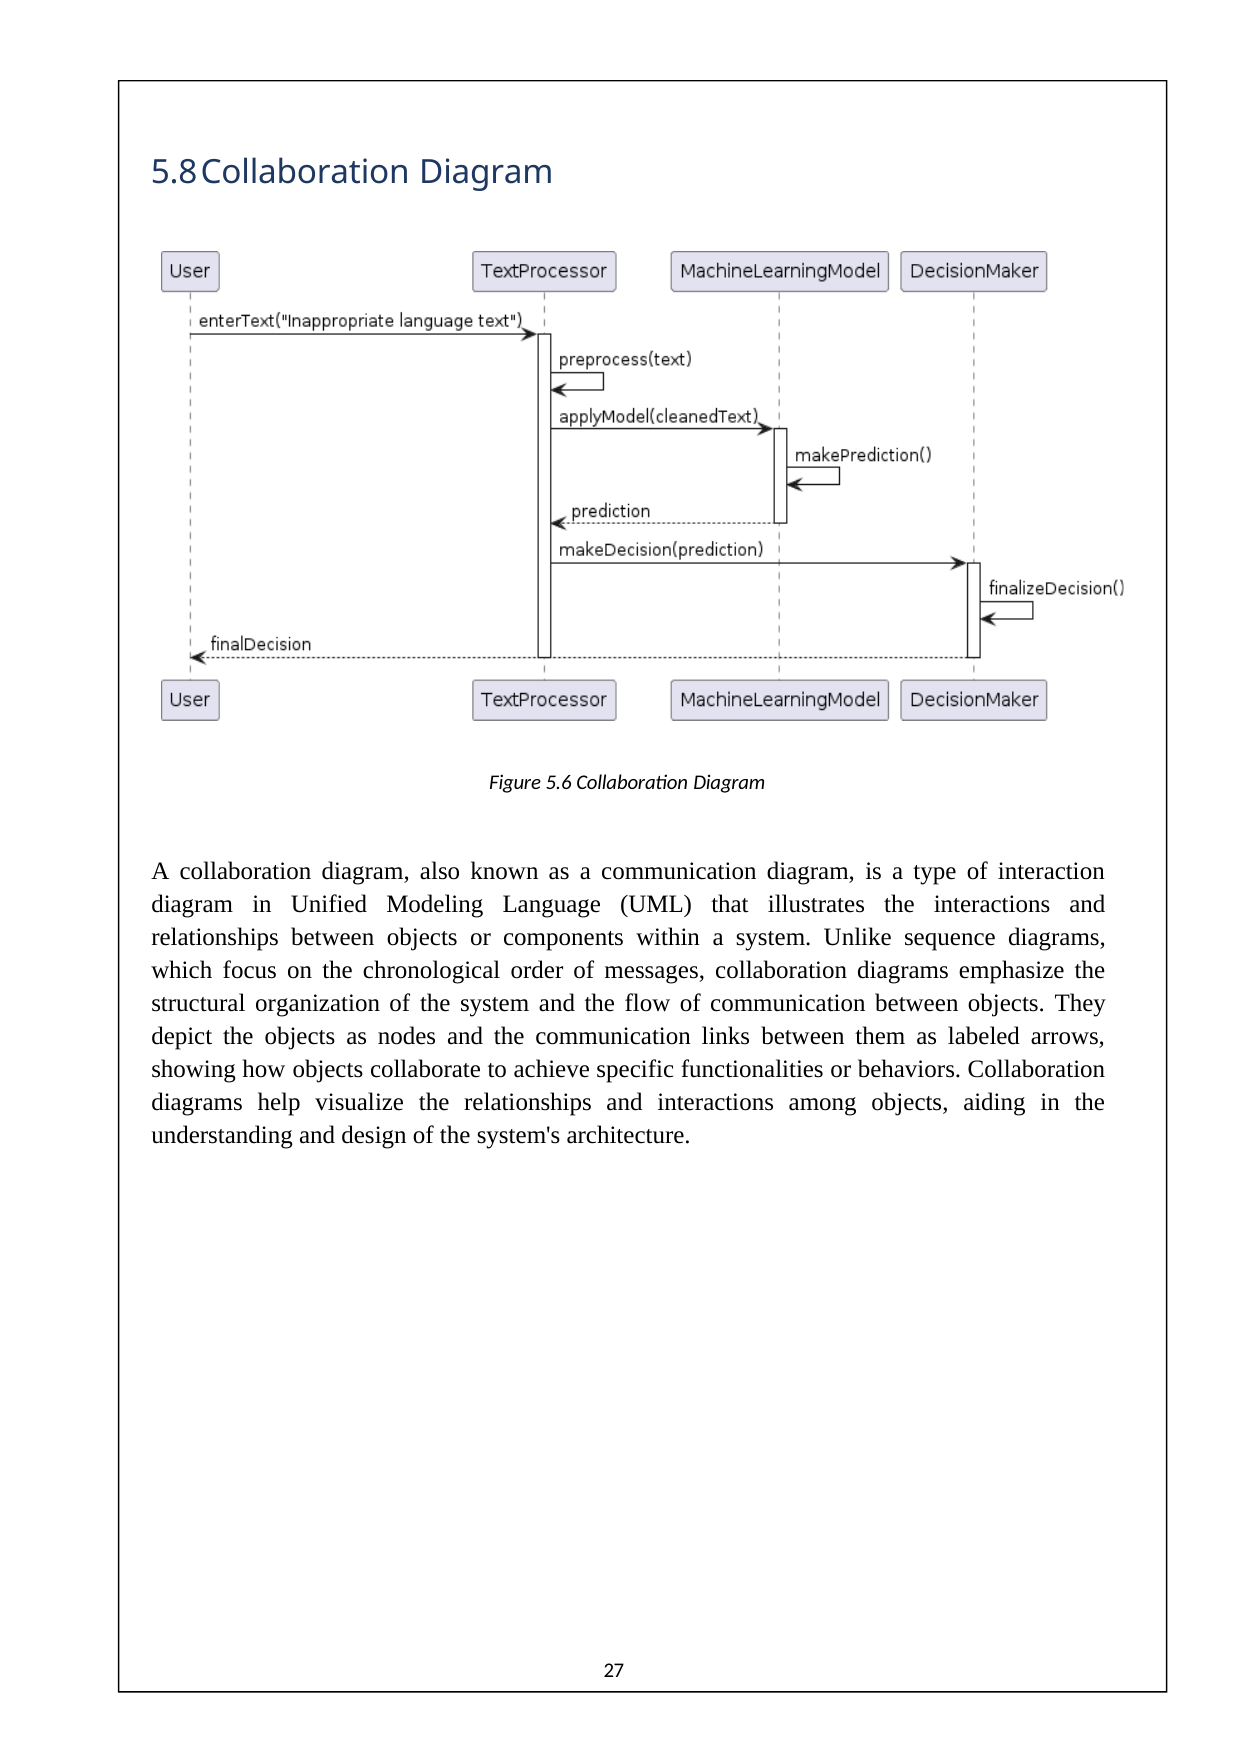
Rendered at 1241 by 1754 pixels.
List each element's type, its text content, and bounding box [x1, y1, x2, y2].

subtitle Collaboration Diagram [151, 148, 1166, 193]
picture [161, 251, 1124, 721]
text Figure 5.6 Collaboration Diagram [118, 769, 1138, 795]
text A collaboration diagram, also known as a communication diagram, is a type of interaction diagram in Unified Modeling Language (UML) that illustrates the interactions and relationships between objects or components within a system. Unlike sequence diagrams, which focus on the chronological order of messages, collaboration diagrams emphasize the structural organization of the system and the flow of communication between objects. They depict the objects as nodes and the communication links between them as labeled arrows, showing how objects collaborate to achieve specific functionalities or behaviors. Collaboration diagrams help visualize the relationships and interactions among objects, aiding in the understanding and design of the system's architecture. [151, 856, 1106, 1149]
